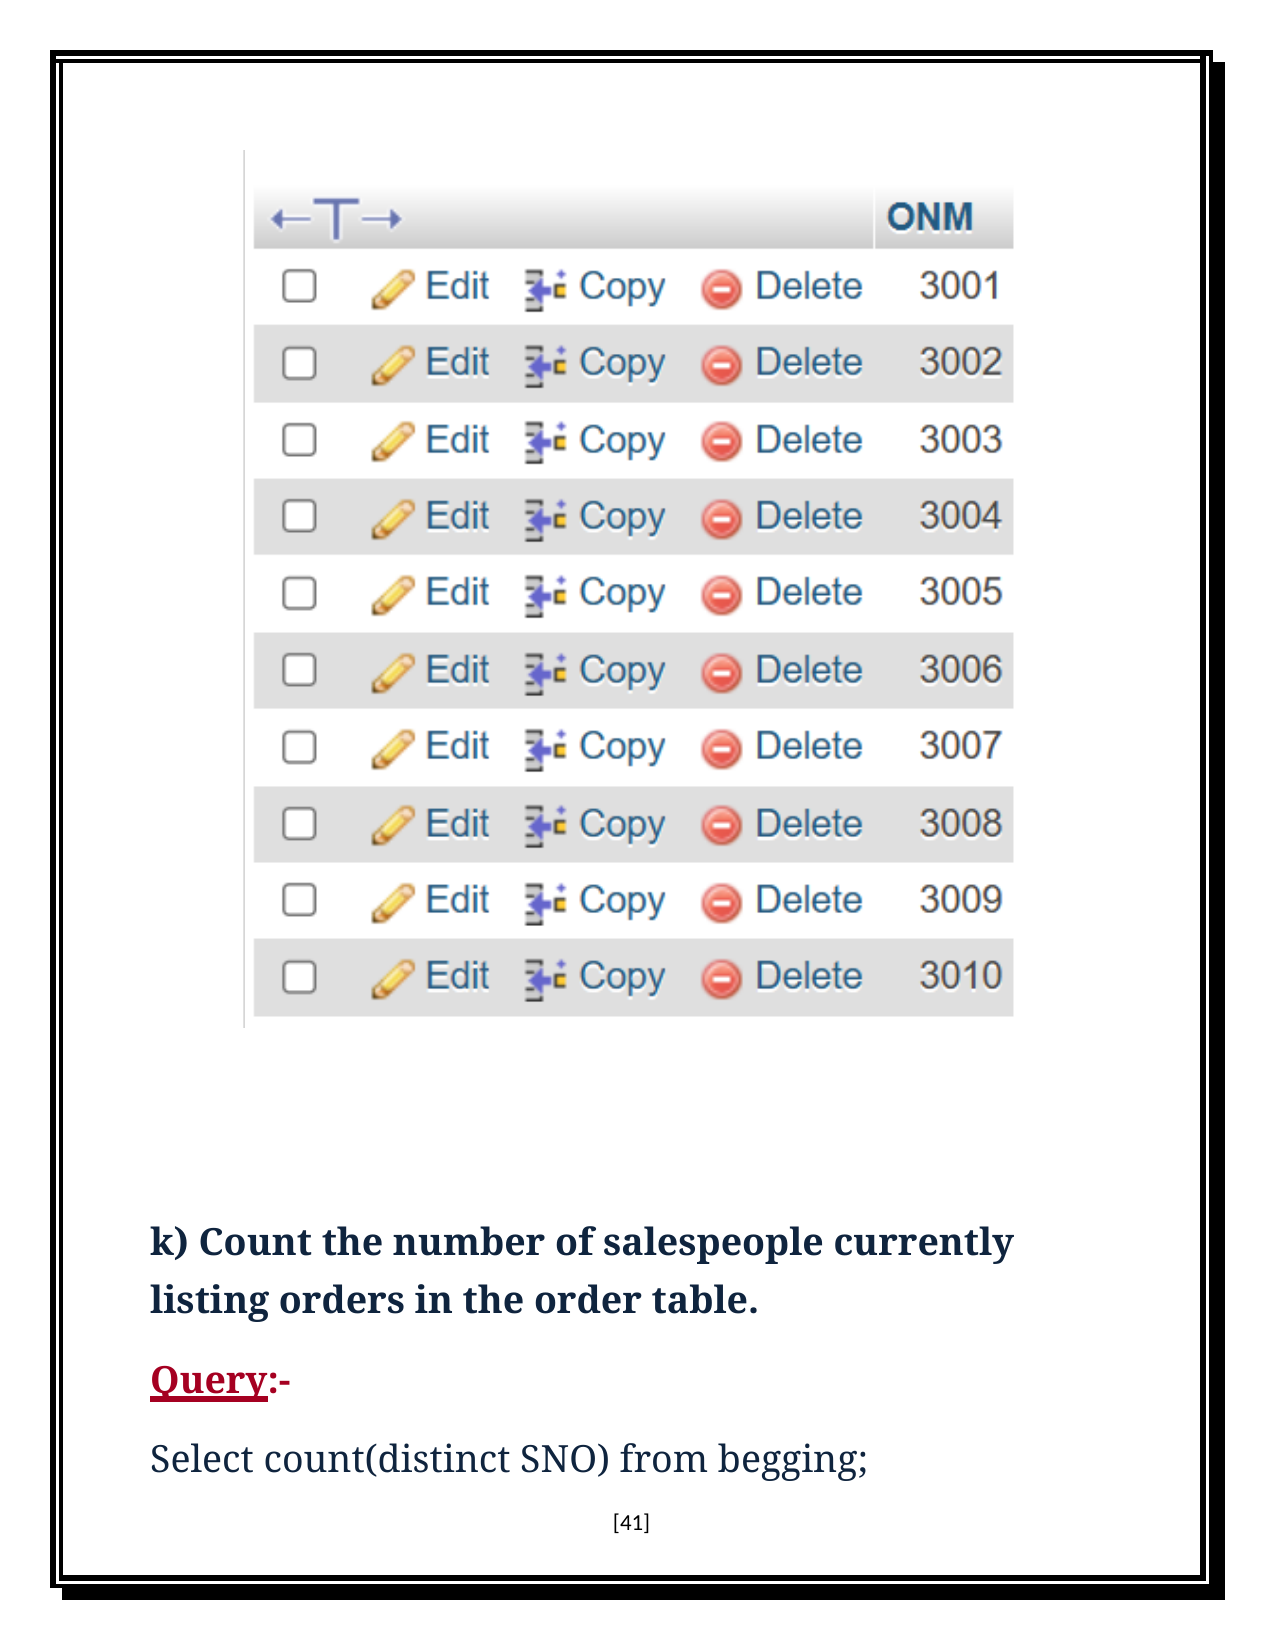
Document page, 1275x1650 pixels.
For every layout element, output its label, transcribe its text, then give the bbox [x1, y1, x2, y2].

picture [243, 150, 1029, 1028]
text k) Count the number of salespeople currently listing orders in the order table. [150, 1215, 1112, 1325]
text Query:- [150, 1353, 1112, 1404]
text Select count(distinct SNO) from begging; [150, 1433, 1112, 1484]
